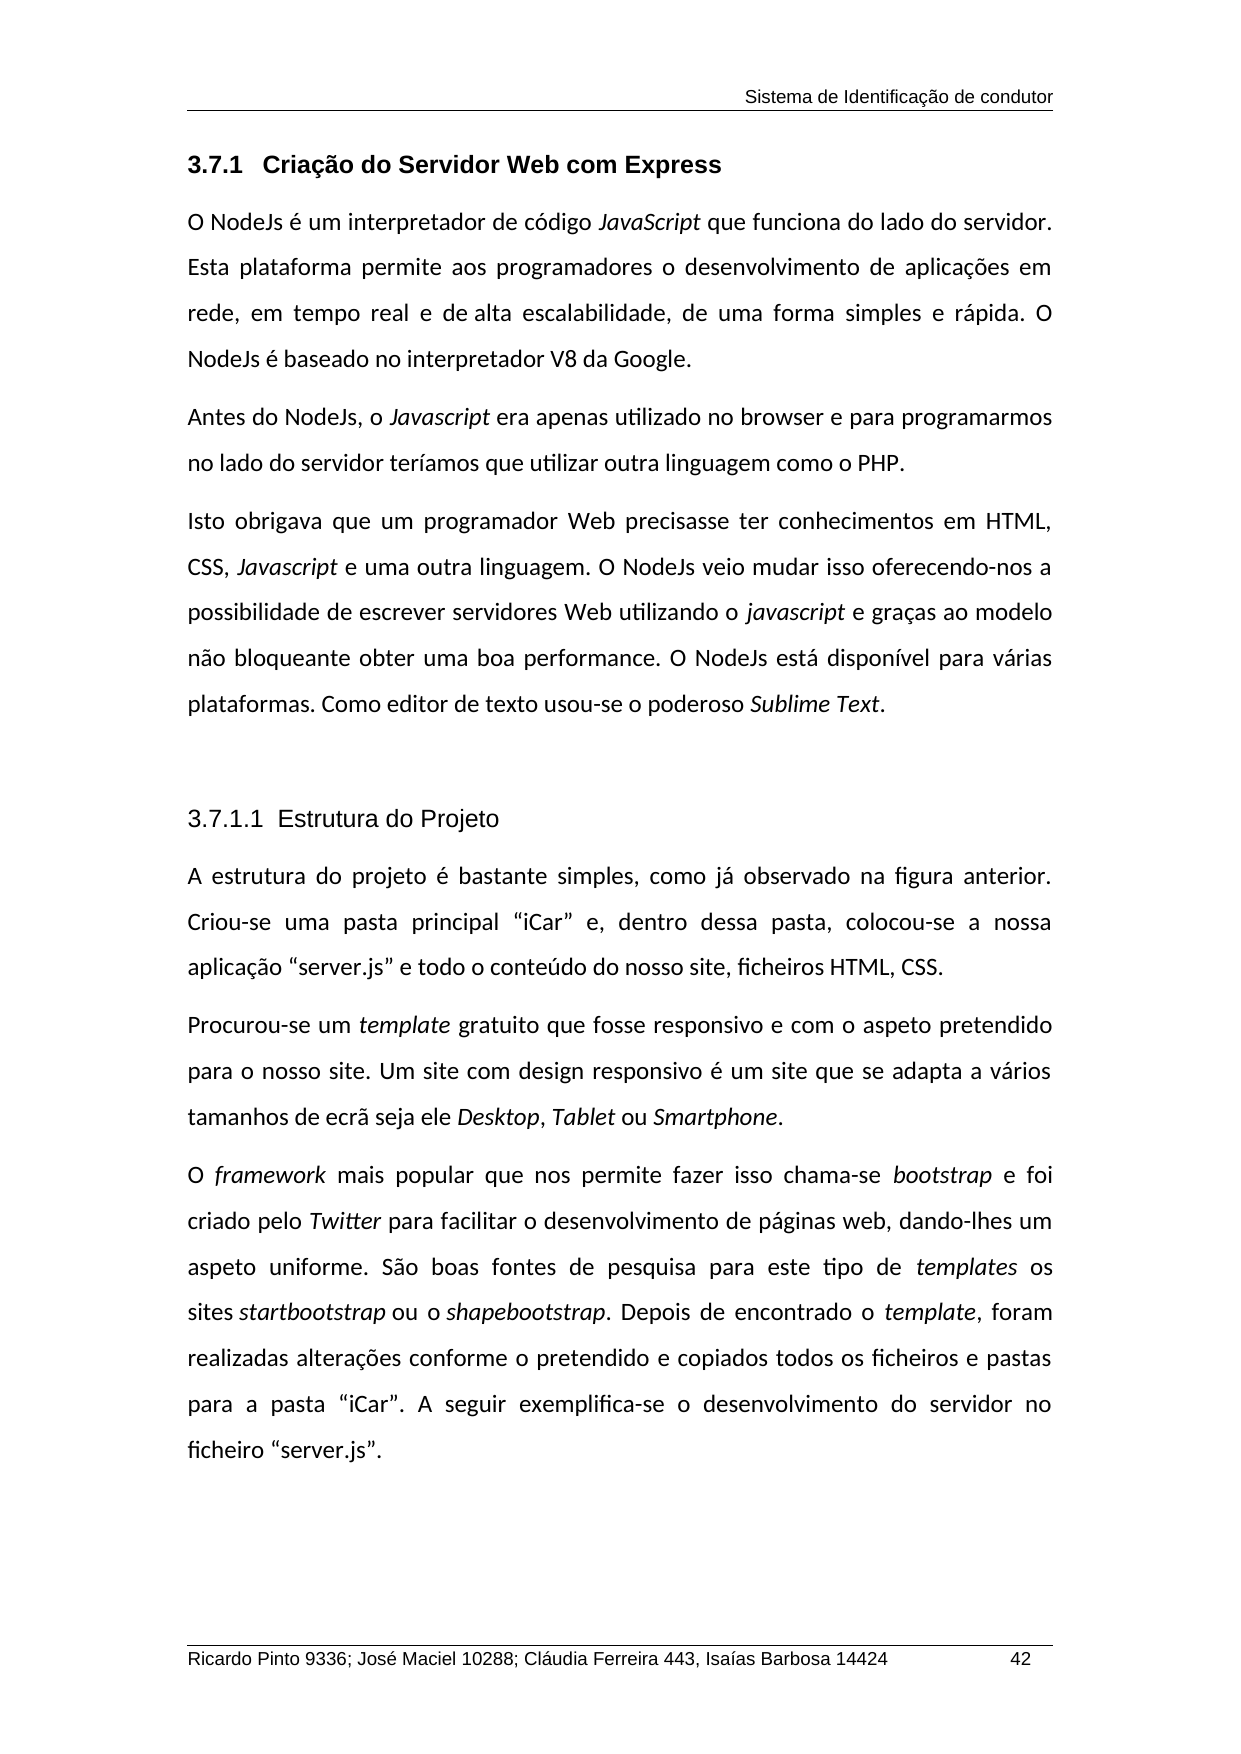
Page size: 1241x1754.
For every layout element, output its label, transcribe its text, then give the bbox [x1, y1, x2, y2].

text O NodeJs é um interpretador de código JavaScript que funciona do lado do servidor. Esta plataforma permite aos programadores o desenvolvimento de aplicações em rede, em tempo real e de alta escalabilidade, de uma forma simples e rápida. O NodeJs é baseado no interpretador V8 da Google. [187, 206, 1053, 373]
text A estrutura do projeto é bastante simples, como já observado na figura anterior. Criou-se uma pasta principal “iCar” e, dentro dessa pasta, colocou-se a nossa aplicação “server.js” e todo o conteúdo do nosso site, ficheiros HTML, CSS. [187, 860, 1053, 982]
subtitle Criação do Servidor Web com Express [187, 150, 1053, 179]
text Antes do NodeJs, o Javascript era apenas utilizado no browser e para programarmos no lado do servidor teríamos que utilizar outra linguagem como o PHP. [187, 401, 1053, 477]
text Procurou-se um template gratuito que fosse responsivo e com o aspeto pretendido para o nosso site. Um site com design responsivo é um site que se adapta a vários tamanhos de ecrã seja ele Desktop, Tablet ou Smartphone. [187, 1010, 1053, 1132]
text O framework mais popular que nos permite fazer isso chama-se bootstrap e foi criado pelo Twitter para facilitar o desenvolvimento de páginas web, dando-lhes um aspeto uniforme. São boas fontes de pesquisa para este tipo de templates os sites startbootstrap ou o shapebootstrap. Depois de encontrado o template, foram realizadas alterações conforme o pretendido e copiados todos os ficheiros e pastas para a pasta “iCar”. A seguir exemplifica-se o desenvolvimento do servidor no ficheiro “server.js”. [187, 1159, 1053, 1464]
text Isto obrigava que um programador Web precisasse ter conhecimentos em HTML, CSS, Javascript e uma outra linguagem. O NodeJs veio mudar isso oferecendo-nos a possibilidade de escrever servidores Web utilizando o javascript e graças ao modelo não bloqueante obter uma boa performance. O NodeJs está disponível para várias plataformas. Como editor de texto usou-se o poderoso Sublime Text. [187, 505, 1053, 718]
subtitle Estrutura do Projeto [187, 804, 1053, 833]
